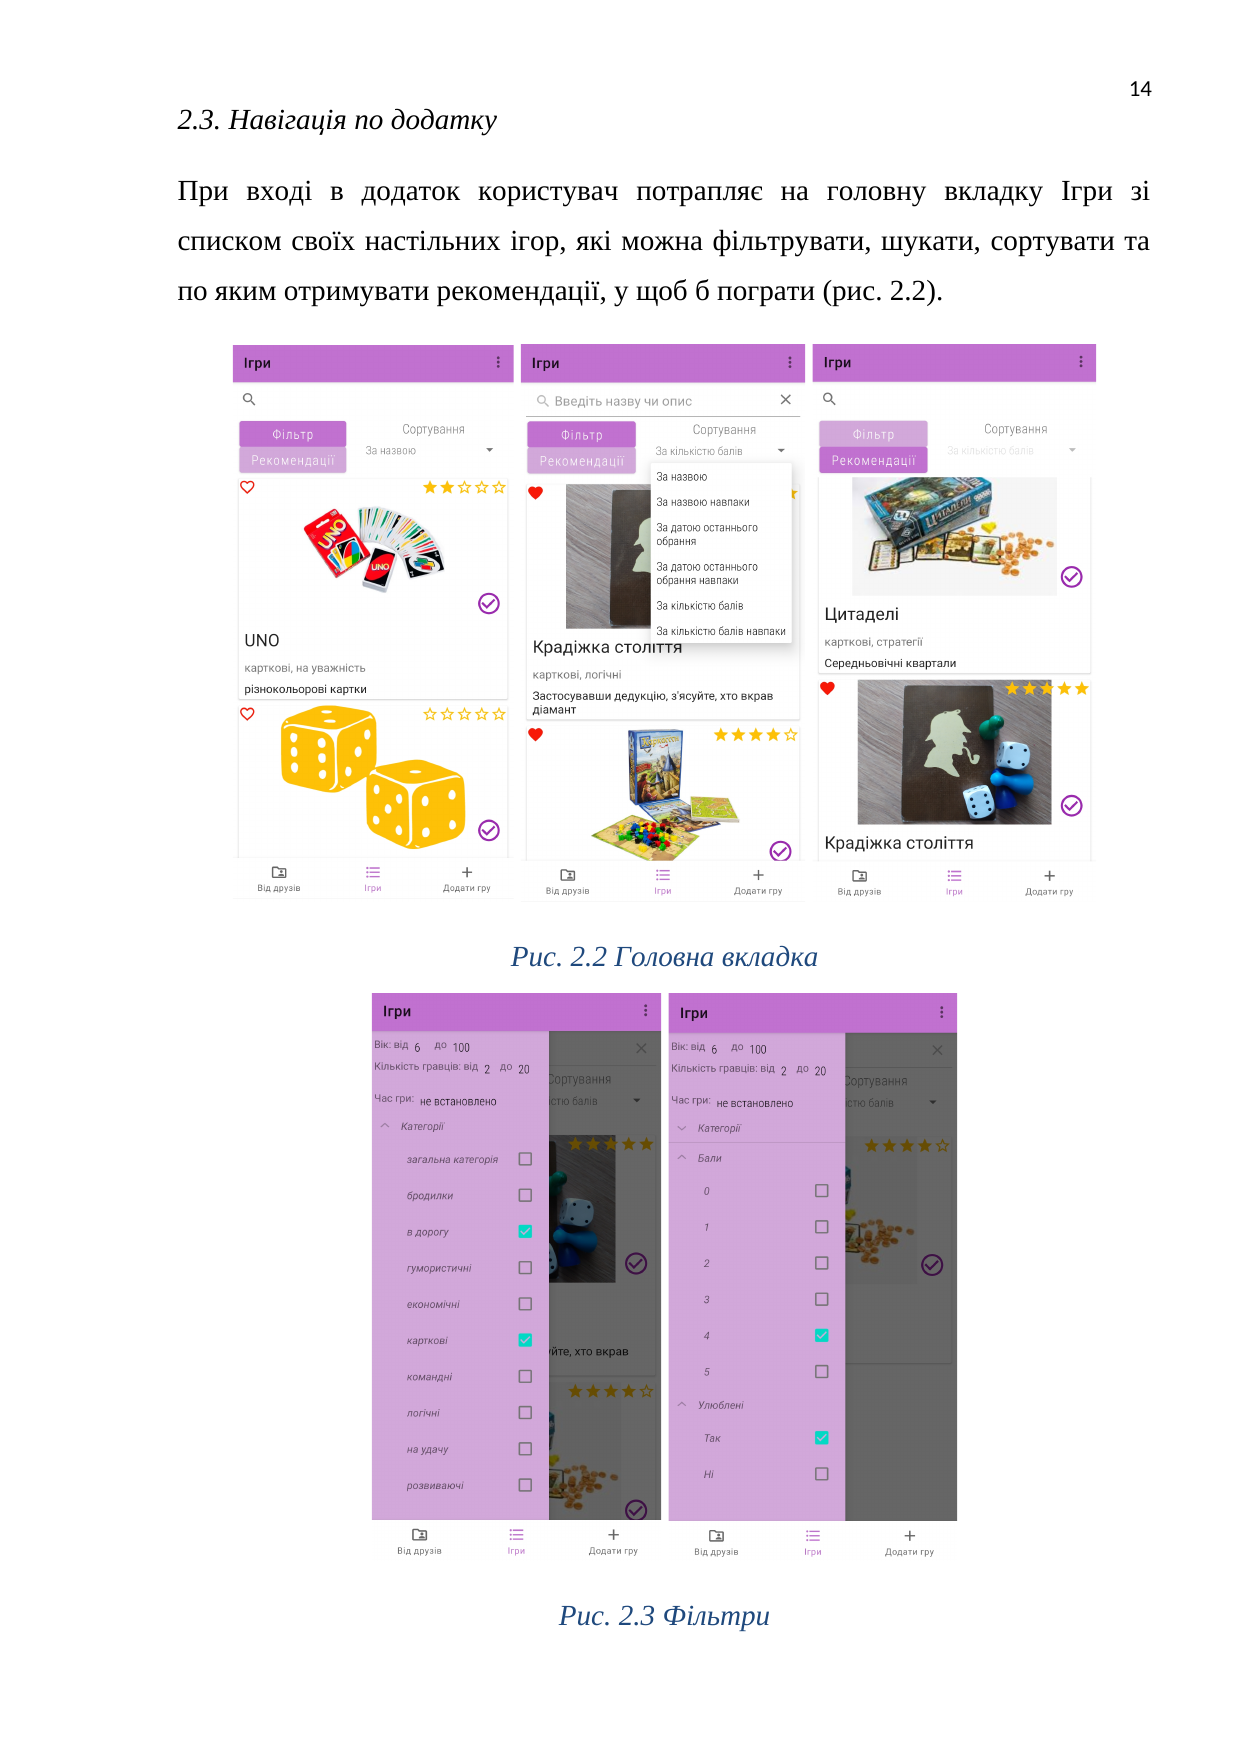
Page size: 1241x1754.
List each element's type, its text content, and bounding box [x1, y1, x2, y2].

picture [232, 345, 514, 902]
text Рис. 2.2 Головна вкладка [177, 939, 1152, 972]
picture [812, 344, 1097, 902]
list 2.3. Навігація по додатку [177, 102, 1152, 135]
picture [668, 993, 958, 1561]
text При вході в додаток користувач потрапляє на головну вкладку Ігри зі списком своїх настільних ігор, які можна фільтрувати, шукати, сортувати та по яким отримувати рекомендації, у щоб б пограти (рис. 2.2). [177, 173, 1152, 307]
picture [371, 993, 662, 1561]
text Рис. 2.3 Фільтри [177, 1598, 1152, 1632]
picture [520, 344, 806, 902]
